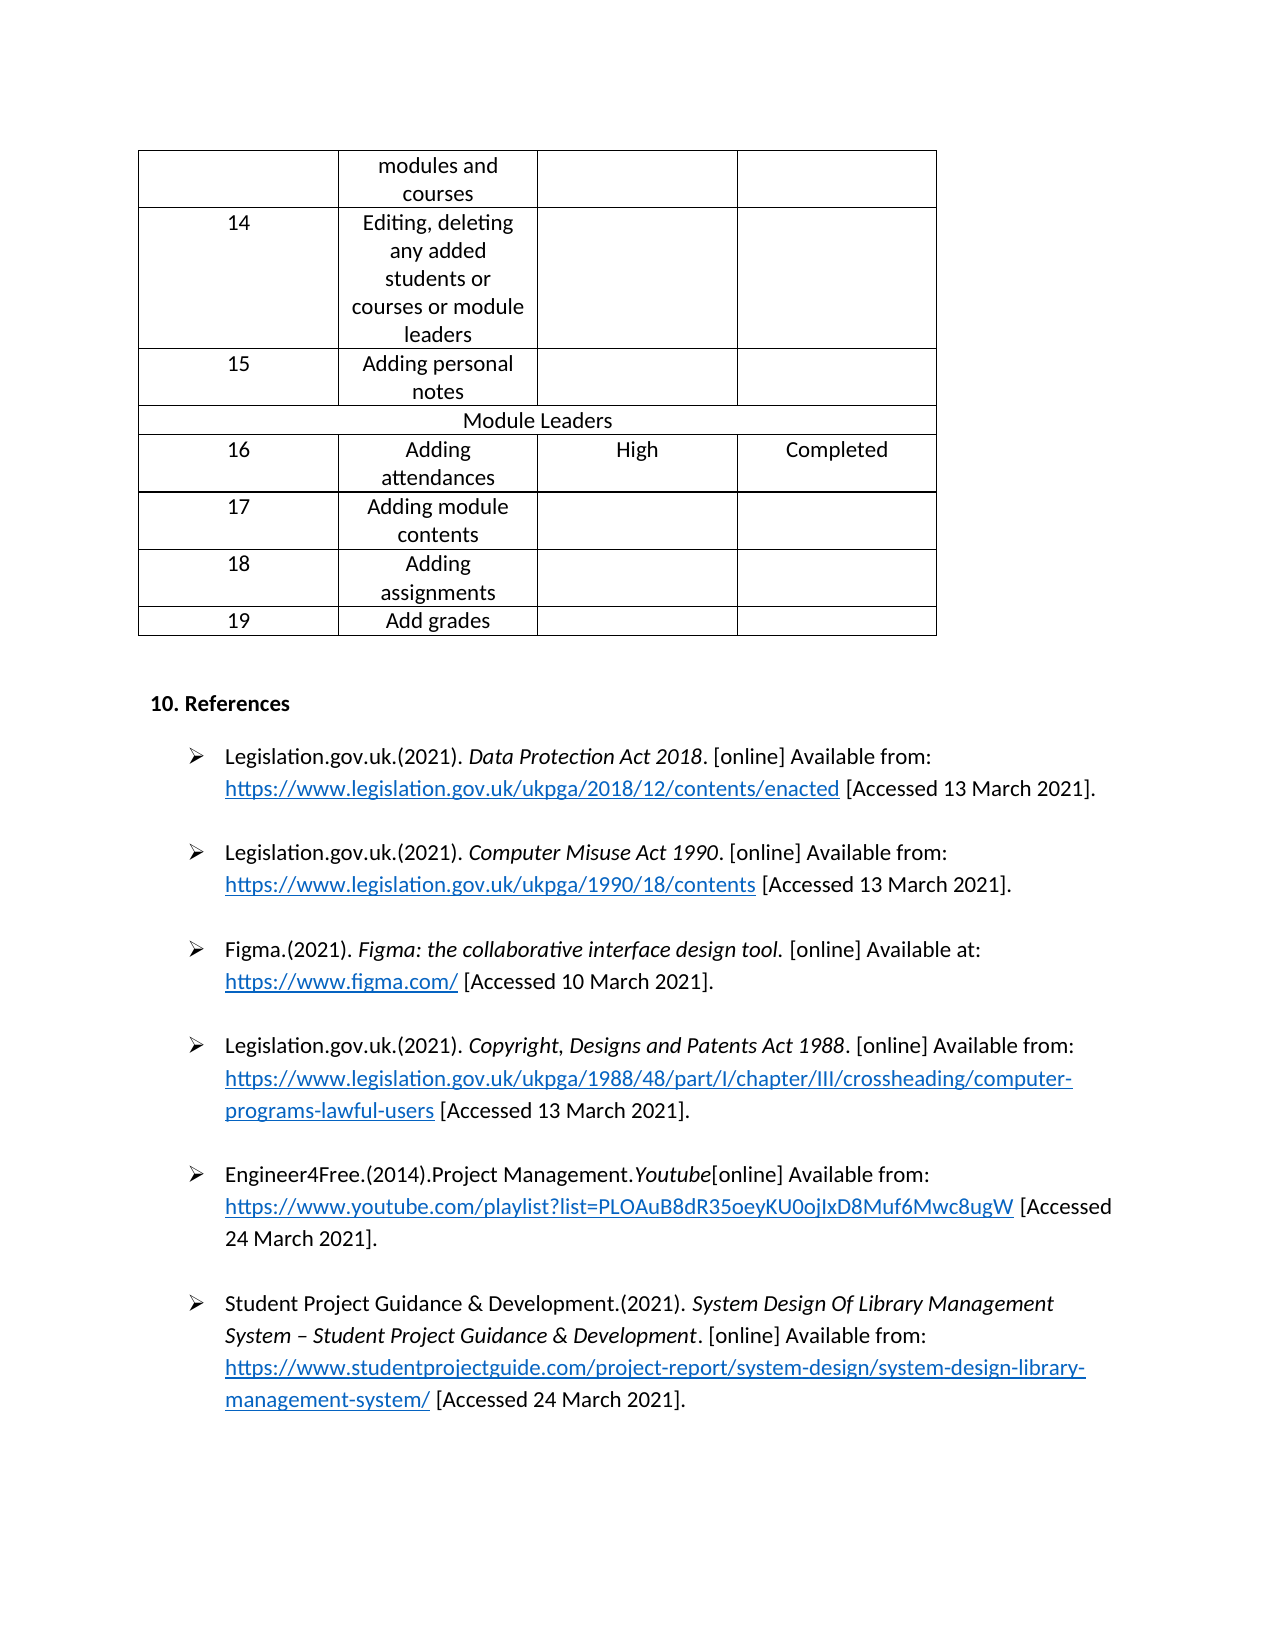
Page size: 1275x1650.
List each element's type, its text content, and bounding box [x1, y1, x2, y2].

table_cell High [538, 435, 737, 491]
table_cell 16 [139, 435, 338, 491]
table_cell 13 [139, 151, 338, 207]
list Student Project Guidance & Development.(2021). System Design Of Library Management System – Student Project Guidance & Development. [online] Available from: https://www.studentprojectguide.com/project-report/system-design/system-design-library-management-system/ [Accessed 24 March 2021]. [187, 1289, 1125, 1413]
list Figma.(2021). Figma: the collaborative interface design tool. [online] Available at: https://www.figma.com/ [Accessed 10 March 2021]. [187, 935, 1125, 995]
table_cell [738, 493, 936, 548]
text 10. References [150, 689, 1125, 717]
table_cell Adding attendances [339, 435, 537, 491]
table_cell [339, 151, 537, 207]
table_cell [738, 208, 936, 348]
table_cell 18 [139, 550, 338, 606]
list Engineer4Free.(2014).Project Management.Youtube[online] Available from: https://www.youtube.com/playlist?list=PLOAuB8dR35oeyKU0ojIxD8Muf6Mwc8ugW [Accessed 24 March 2021]. [187, 1160, 1125, 1253]
list Legislation.gov.uk.(2021). Computer Misuse Act 1990. [online] Available from: https://www.legislation.gov.uk/ukpga/1990/18/contents [Accessed 13 March 2021]. [187, 838, 1125, 898]
table_cell Adding module contents [339, 493, 537, 548]
list Legislation.gov.uk.(2021). Data Protection Act 2018. [online] Available from: https://www.legislation.gov.uk/ukpga/2018/12/contents/enacted [Accessed 13 March 2021]. [187, 742, 1125, 802]
table_cell Module Leaders [139, 406, 936, 434]
table_cell 19 [139, 607, 338, 635]
table_cell Add grades [339, 607, 537, 635]
table_cell [738, 349, 936, 405]
table_cell [538, 151, 737, 207]
table_cell 14 [139, 208, 338, 348]
table_cell [538, 550, 737, 606]
table_cell [538, 349, 737, 405]
table_cell [738, 151, 936, 207]
table_cell [538, 493, 737, 548]
table_cell [738, 607, 936, 635]
table_cell 15 [139, 349, 338, 405]
table_cell [538, 607, 737, 635]
table_cell [738, 550, 936, 606]
table_cell Completed [738, 435, 936, 491]
table_cell Adding personal notes [339, 349, 537, 405]
list Legislation.gov.uk.(2021). Copyright, Designs and Patents Act 1988. [online] Available from: https://www.legislation.gov.uk/ukpga/1988/48/part/I/chapter/III/crossheading/computer-programs-lawful-users [Accessed 13 March 2021]. [187, 1031, 1125, 1124]
table_cell 17 [139, 493, 338, 548]
table_cell Editing, deleting any added students or courses or module leaders [339, 208, 537, 348]
table_cell Adding assignments [339, 550, 537, 606]
table_cell [538, 208, 737, 348]
